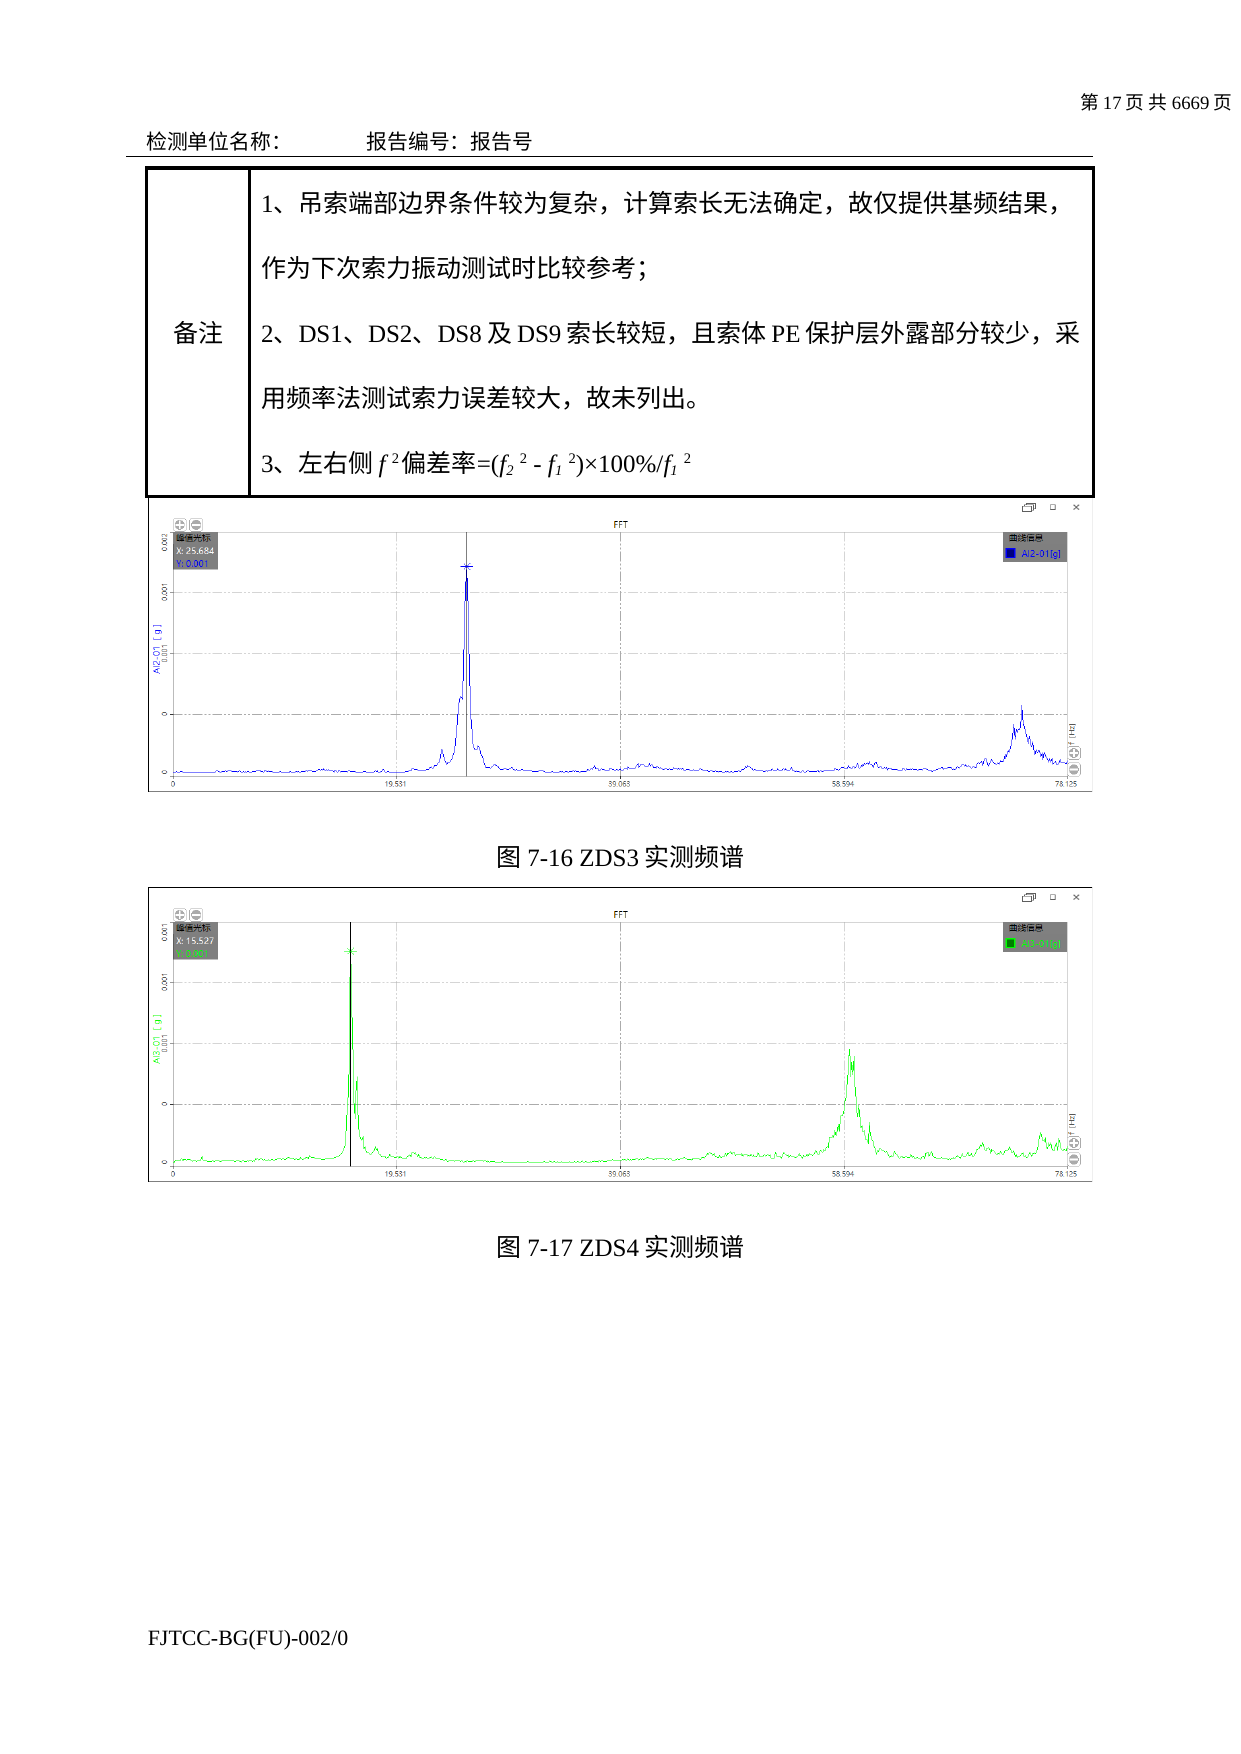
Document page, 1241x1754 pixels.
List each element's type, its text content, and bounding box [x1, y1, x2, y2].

table_cell 备注 [148, 170, 248, 494]
table_cell 吊索端部边界条件较为复杂，计算索长无法确定，故仅提供基频结果，作为下次索力振动测试时比较参考； DS1、DS2、DS8及DS9索长较短，且索体PE保护层外露部分较少，采用频率法测试索力误差较大，故未列出。 左右侧f 2偏差率=(f2 2 - f1 2)×100%/f1 2 [251, 170, 1092, 494]
picture [148, 497, 1093, 792]
picture [148, 887, 1093, 1182]
